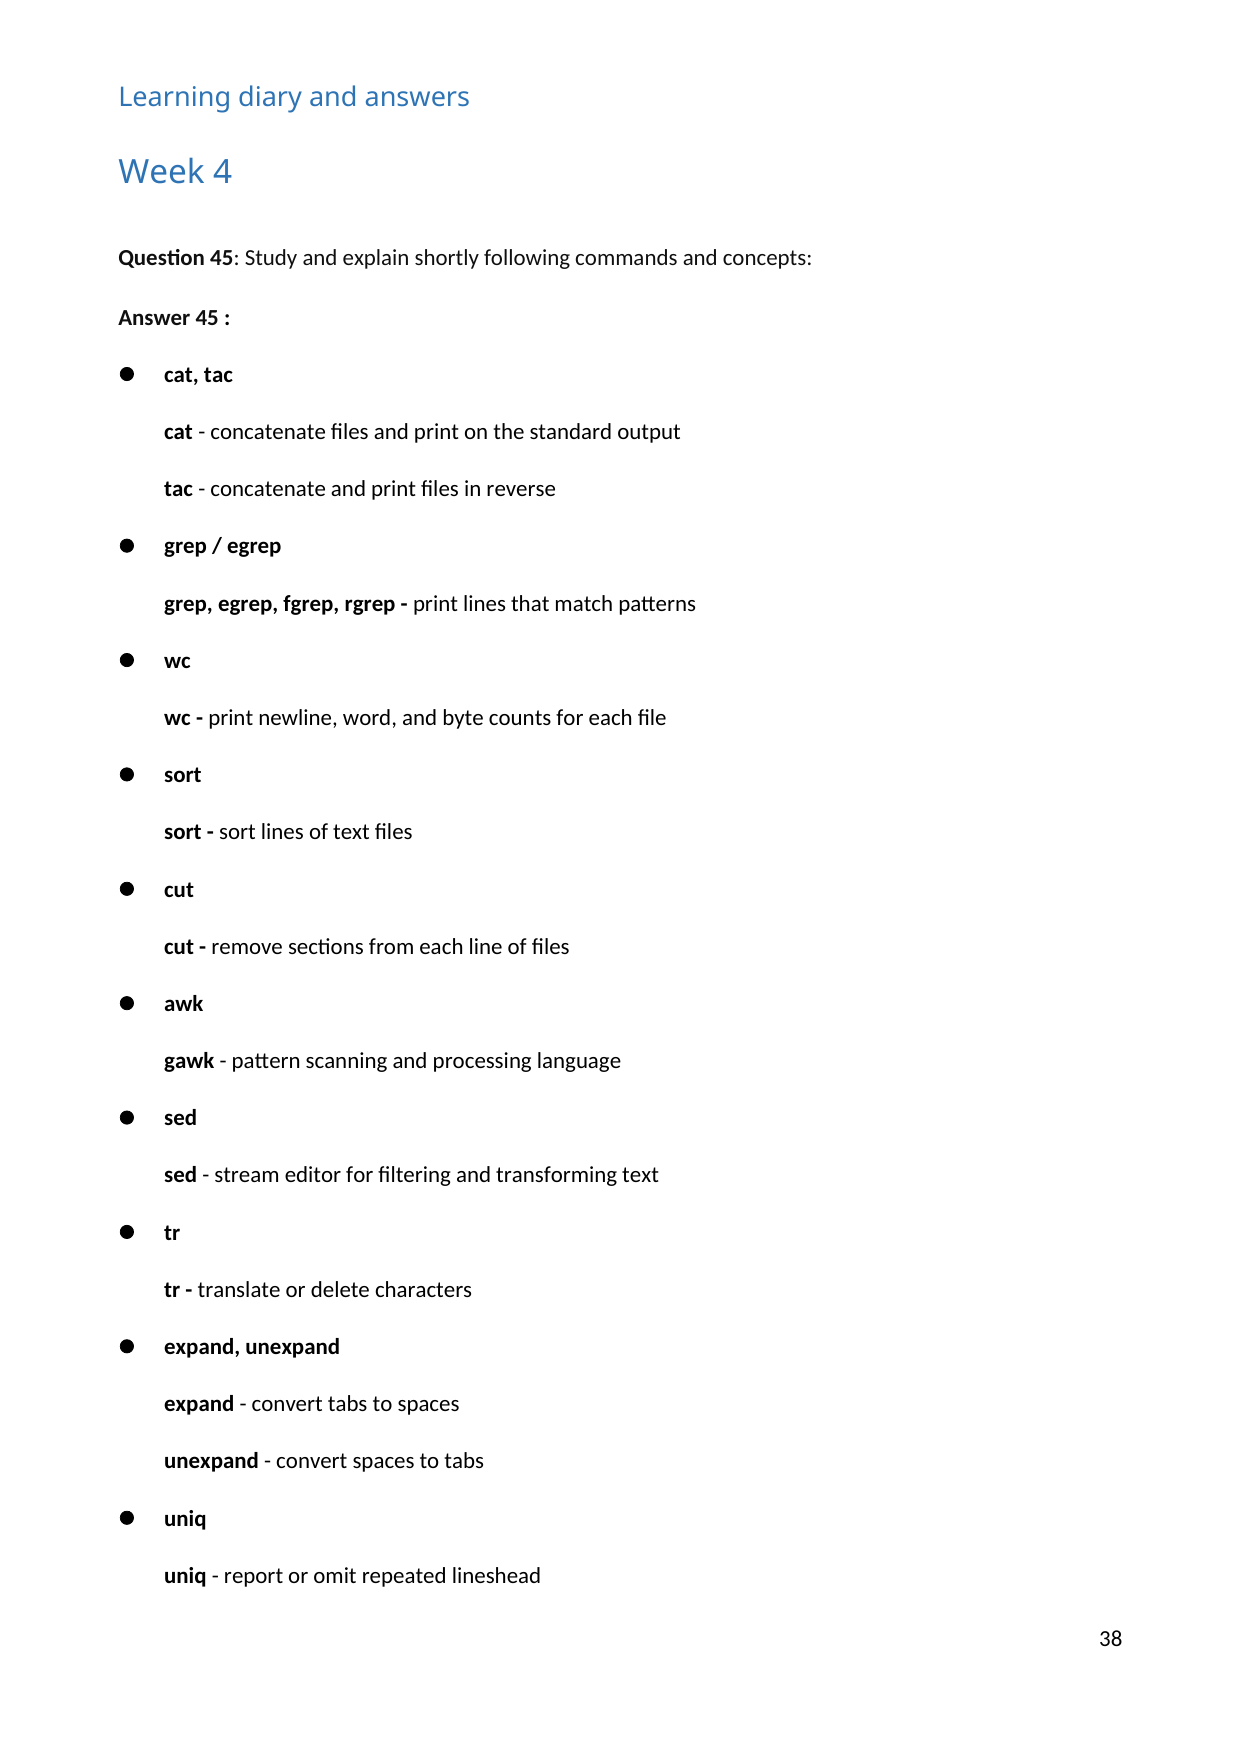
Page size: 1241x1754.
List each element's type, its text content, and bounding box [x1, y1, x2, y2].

list grep, egrep, fgrep, rgrep - print lines that match patterns [164, 589, 1122, 617]
list tr - translate or delete characters [164, 1275, 1122, 1303]
list cat, tac [118, 360, 1122, 388]
list cat - concatenate files and print on the standard output [164, 417, 1122, 445]
text Answer 45 : [118, 303, 1122, 331]
list cut [118, 875, 1122, 903]
list unexpand - convert spaces to tabs [164, 1447, 1122, 1474]
list grep / egrep [118, 532, 1122, 559]
list sort [118, 760, 1122, 788]
list cut - remove sections from each line of files [164, 932, 1122, 960]
list tr [118, 1218, 1122, 1246]
list uniq - report or omit repeated lineshead [164, 1561, 1122, 1589]
list tac - concatenate and print files in reverse [164, 474, 1122, 502]
list wc - print newline, word, and byte counts for each file [164, 703, 1122, 731]
list sort - sort lines of text files [164, 817, 1122, 846]
list wc [118, 646, 1122, 674]
list expand, unexpand [118, 1332, 1122, 1360]
list awk [118, 989, 1122, 1017]
list expand - convert tabs to spaces [164, 1389, 1122, 1417]
text Question 45: Study and explain shortly following commands and concepts: [118, 243, 1122, 271]
list gawk - pattern scanning and processing language [164, 1046, 1122, 1074]
subtitle Week 4 [118, 148, 1122, 193]
list sed - stream editor for filtering and transforming text [164, 1161, 1122, 1189]
list uniq [118, 1504, 1122, 1532]
list sed [118, 1103, 1122, 1131]
